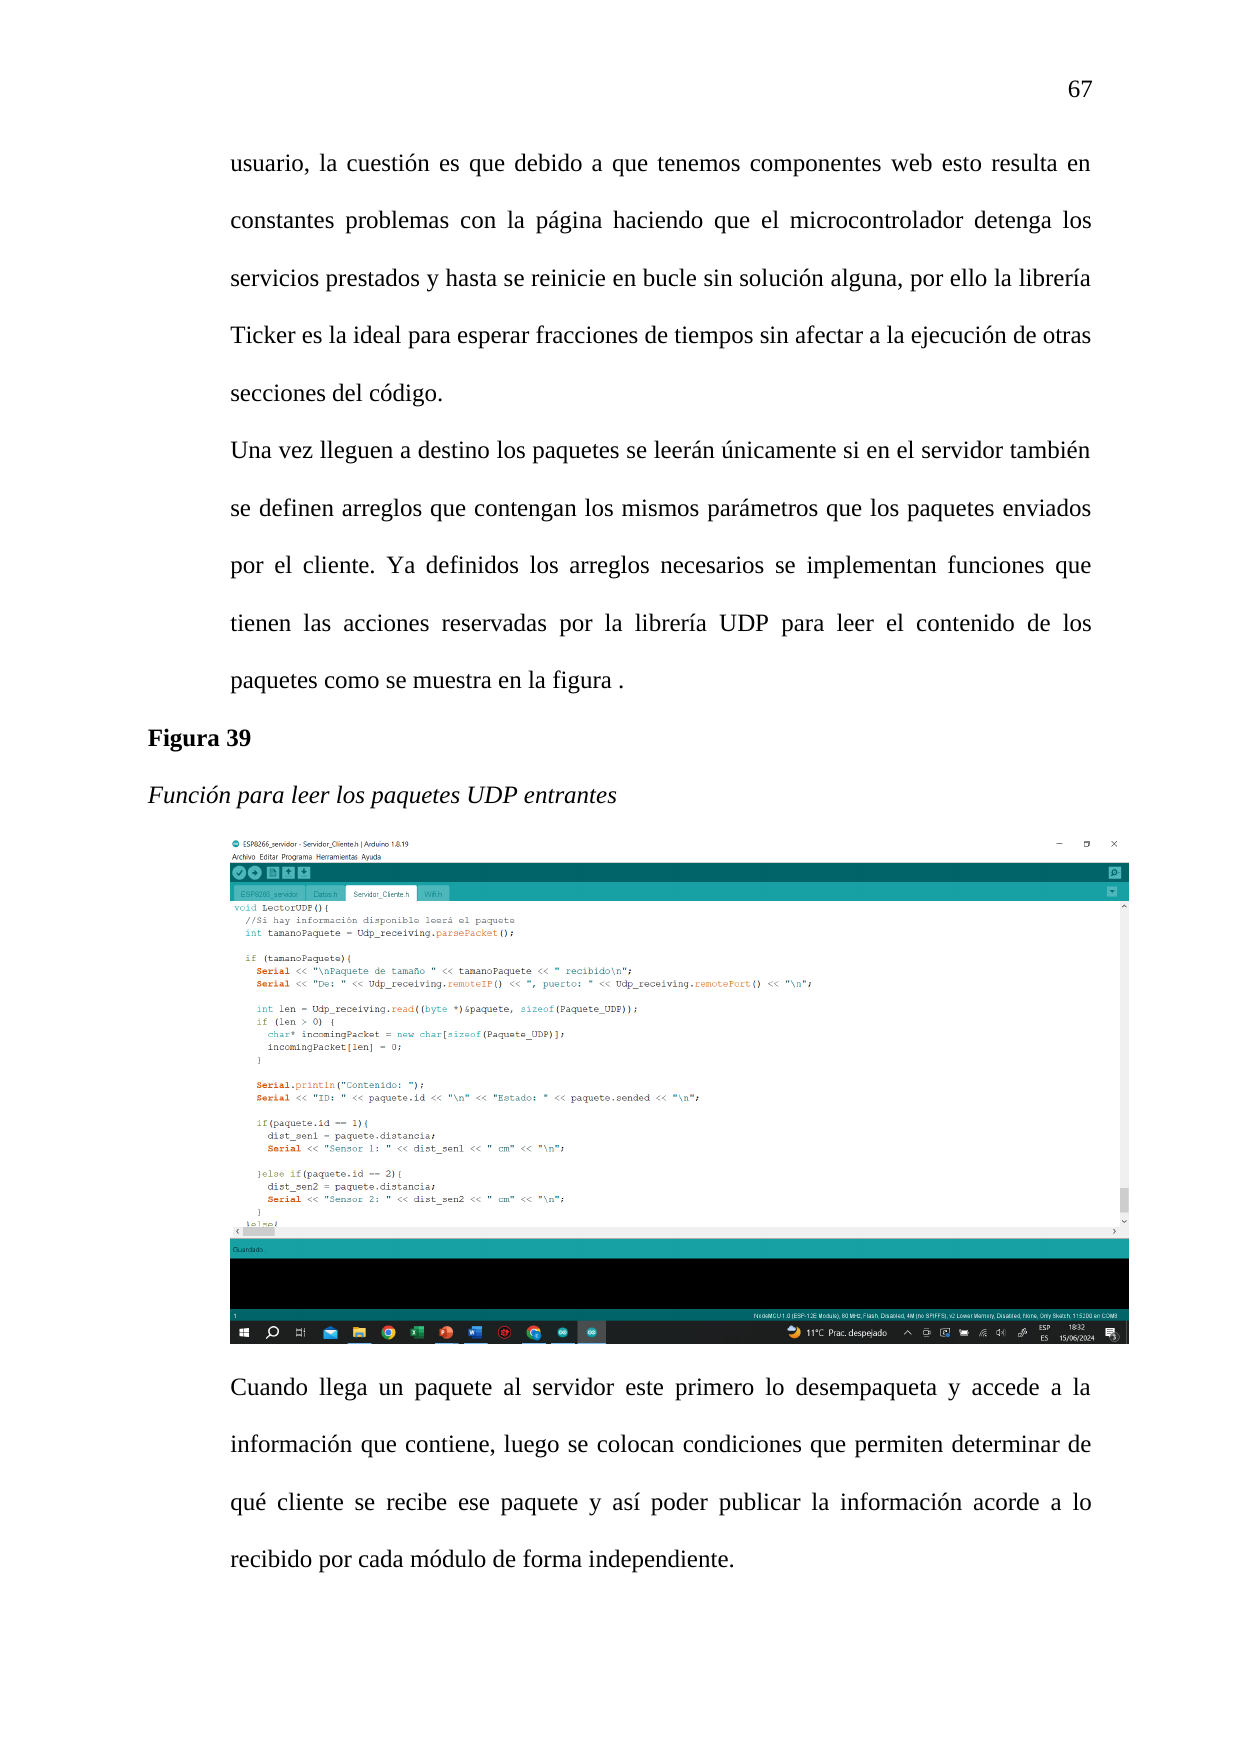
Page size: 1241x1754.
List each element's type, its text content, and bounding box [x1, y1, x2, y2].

text Una vez lleguen a destino los paquetes se leerán únicamente si en el servidor también se definen arreglos que contengan los mismos parámetros que los paquetes enviados por el cliente. Ya definidos los arreglos necesarios se implementan funciones que tienen las acciones reservadas por la librería UDP para leer el contenido de los paquetes como se muestra en la figura . [230, 435, 1092, 694]
text Cuando llega un paquete al servidor este primero lo desempaqueta y accede a la información que contiene, luego se colocan condiciones que permiten determinar de qué cliente se recibe ese paquete y así poder publicar la información acorde a lo recibido por cada módulo de forma independiente. [230, 1372, 1092, 1573]
text Figura 39 Función para leer los paquetes UDP entrantes [148, 723, 1092, 809]
picture [230, 837, 1129, 1344]
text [230, 148, 1092, 406]
